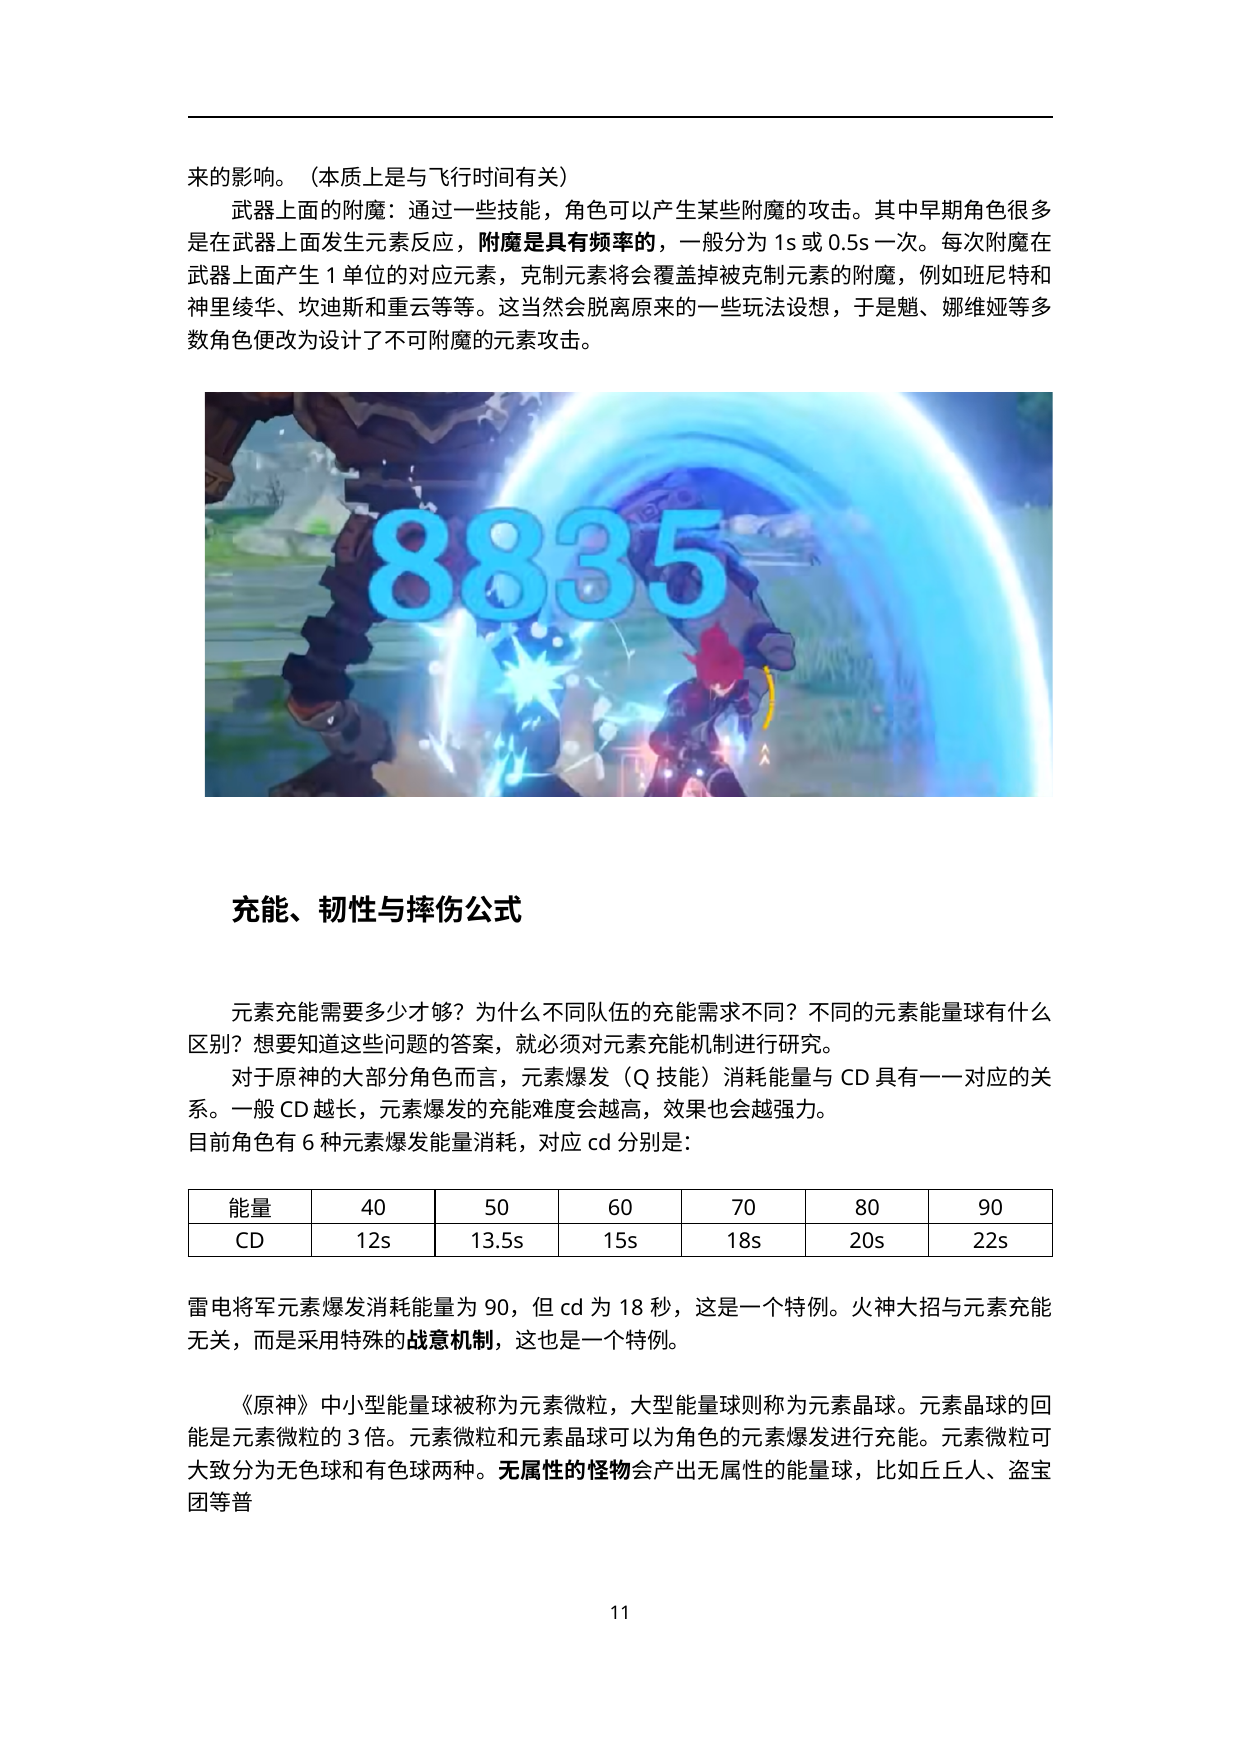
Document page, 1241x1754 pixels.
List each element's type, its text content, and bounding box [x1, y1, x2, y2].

text 《原神》中小型能量球被称为元素微粒，大型能量球则称为元素晶球。元素晶球的回能是元素微粒的3倍。元素微粒和元素晶球可以为角色的元素爆发进行充能。元素微粒可大致分为无色球和有色球两种。无属性的怪物会产出无属性的能量球，比如丘丘人、盗宝团等普 [187, 1387, 1053, 1517]
table_header 70 [682, 1190, 805, 1223]
table_header 40 [312, 1190, 434, 1223]
text 元素充能需要多少才够？为什么不同队伍的充能需求不同？不同的元素能量球有什么区别？想要知道这些问题的答案，就必须对元素充能机制进行研究。 [187, 994, 1053, 1059]
text 雷电将军元素爆发消耗能量为 90，但 cd 为 18 秒，这是一个特例。火神大招与元素充能无关，而是采用特殊的战意机制，这也是一个特例。 [187, 1290, 1053, 1355]
table_cell CD [189, 1224, 311, 1256]
picture [204, 392, 1053, 797]
table_header 能量 [189, 1190, 311, 1223]
table_cell 20s [806, 1224, 928, 1256]
table_cell 15s [559, 1224, 681, 1256]
table_header 50 [436, 1190, 558, 1223]
table_header 60 [559, 1190, 681, 1223]
text 目前角色有 6 种元素爆发能量消耗，对应 cd 分别是： [187, 1124, 1053, 1157]
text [187, 160, 1053, 192]
table_cell 13.5s [436, 1224, 558, 1256]
table_cell 12s [312, 1224, 434, 1256]
text 武器上面的附魔：通过一些技能，角色可以产生某些附魔的攻击。其中早期角色很多是在武器上面发生元素反应，附魔是具有频率的，一般分为1s或0.5s一次。每次附魔在武器上面产生1单位的对应元素，克制元素将会覆盖掉被克制元素的附魔，例如班尼特和神里绫华、坎迪斯和重云等等。这当然会脱离原来的一些玩法设想，于是魈、娜维娅等多数角色便改为设计了不可附魔的元素攻击。 [187, 192, 1053, 355]
table_header 80 [806, 1190, 928, 1223]
table_cell 22s [929, 1224, 1052, 1256]
text 对于原神的大部分角色而言，元素爆发（Q 技能）消耗能量与 CD具有一一对应的关系。一般CD越长，元素爆发的充能难度会越高，效果也会越强力。 [187, 1059, 1053, 1124]
table_header 90 [929, 1190, 1052, 1223]
table_cell 18s [682, 1224, 805, 1256]
